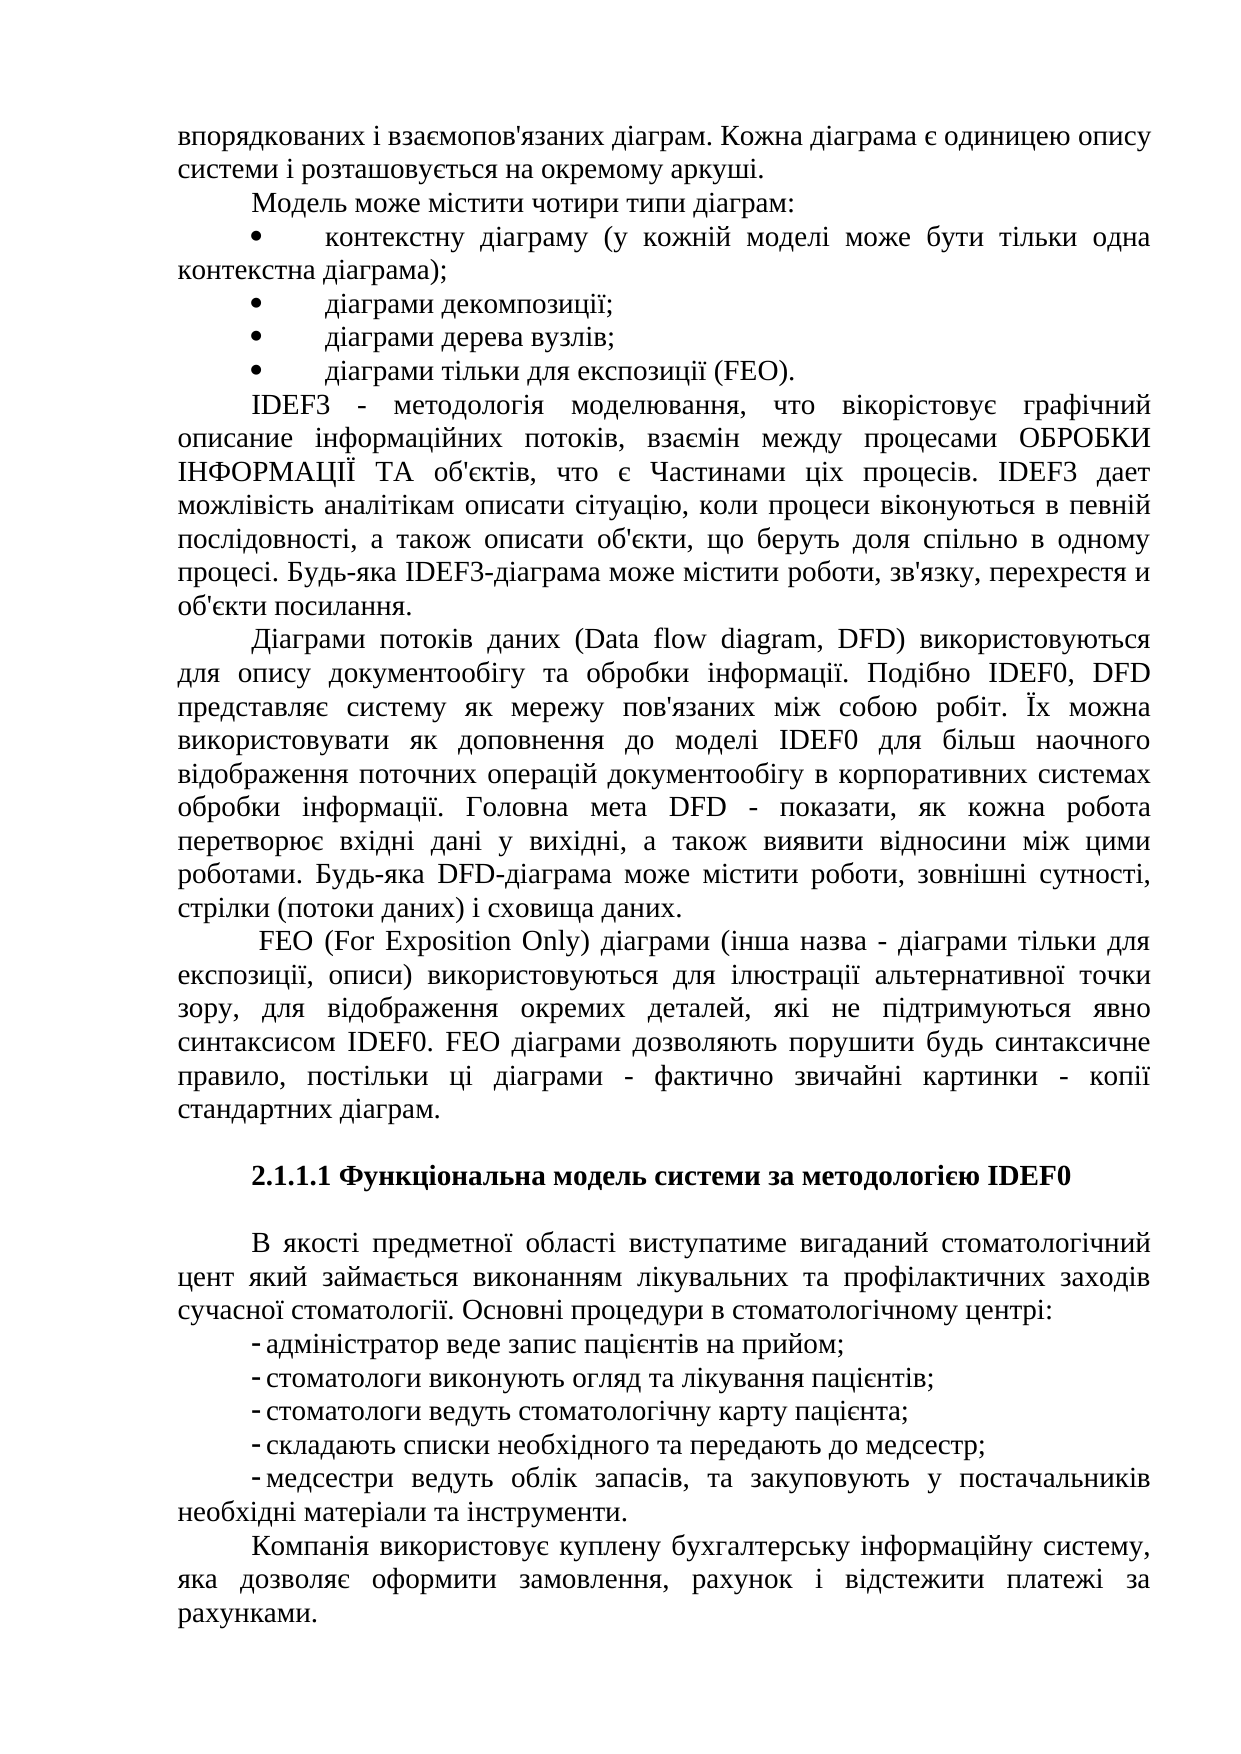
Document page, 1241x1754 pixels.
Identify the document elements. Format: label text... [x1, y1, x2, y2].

list діаграми декомпозиції; [177, 286, 1152, 319]
list стоматологи ведуть стоматологічну карту пацієнта; [177, 1393, 1152, 1427]
text Діаграми потоків даних (Data flow diagram, DFD) використовуються для опису документообігу та обробки інформації. Подібно IDEF0, DFD представляє систему як мережу пов'язаних між собою робіт. Їх можна використовувати як доповнення до моделі IDEF0 для більш наочного відображення поточних операцій документообігу в корпоративних системах обробки інформації. Головна мета DFD - показати, як кожна робота перетворює вхідні дані у вихідні, а також виявити відносини між цими роботами. Будь-яка DFD-діаграма може містити роботи, зовнішні сутності, стрілки (потоки даних) і сховища даних. [177, 622, 1152, 923]
text FEO (For Exposition Only) діаграми (інша назва - діаграми тільки для експозиції, описи) використовуються для ілюстрації альтернативної точки зору, для відображення окремих деталей, які не підтримуються явно синтаксисом IDEF0. FEO діаграми дозволяють порушити будь синтаксичне правило, постільки ці діаграми - фактично звичайні картинки - копії стандартних діаграм. [177, 923, 1152, 1125]
subtitle 2.1.1.1 Функціональна модель системи за методологією IDEF0 [177, 1158, 1152, 1192]
list діаграми дерева вузлів; [177, 319, 1152, 353]
list діаграми тільки для експозиції (FEO). [177, 353, 1152, 387]
text Компанія використовує куплену бухгалтерську інформаційну систему, яка дозволяє оформити замовлення, рахунок і відстежити платежі за рахунками. [177, 1528, 1152, 1628]
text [177, 118, 1152, 185]
list медсестри ведуть облік запасів, та закуповують у постачальників необхідні матеріали та інструменти. [177, 1461, 1152, 1528]
list складають списки необхідного та передають до медсестр; [177, 1427, 1152, 1461]
text IDEF3 - методологія моделювання, что вікорістовує графічний описание інформаційних потоків, взаємін между процесами ОБРОБКИ ІНФОРМАЦІЇ ТА об'єктів, что є Частинами ціх процесів. IDEF3 дает можлівість аналітікам описати сітуацію, коли процеси віконуються в певній послідовності, а також описати об'єкти, що беруть доля спільно в одному процесі. Будь-яка IDEF3-діаграма може містити роботи, зв'язку, перехрестя и об'єкти посилання. [177, 387, 1152, 622]
text В якості предметної області виступатиме вигаданий стоматологічний цент який займається виконанням лікувальних та профілактичних заходів сучасної стоматології. Основні процедури в стоматологічному центрі: [177, 1225, 1152, 1326]
list адміністратор веде запис пацієнтів на прийом; [177, 1326, 1152, 1360]
list стоматологи виконують огляд та лікування пацієнтів; [177, 1360, 1152, 1393]
text Модель може містити чотири типи діаграм: [177, 185, 1152, 219]
list контекстну діаграму (у кожній моделі може бути тільки одна контекстна діаграма); [177, 219, 1152, 286]
